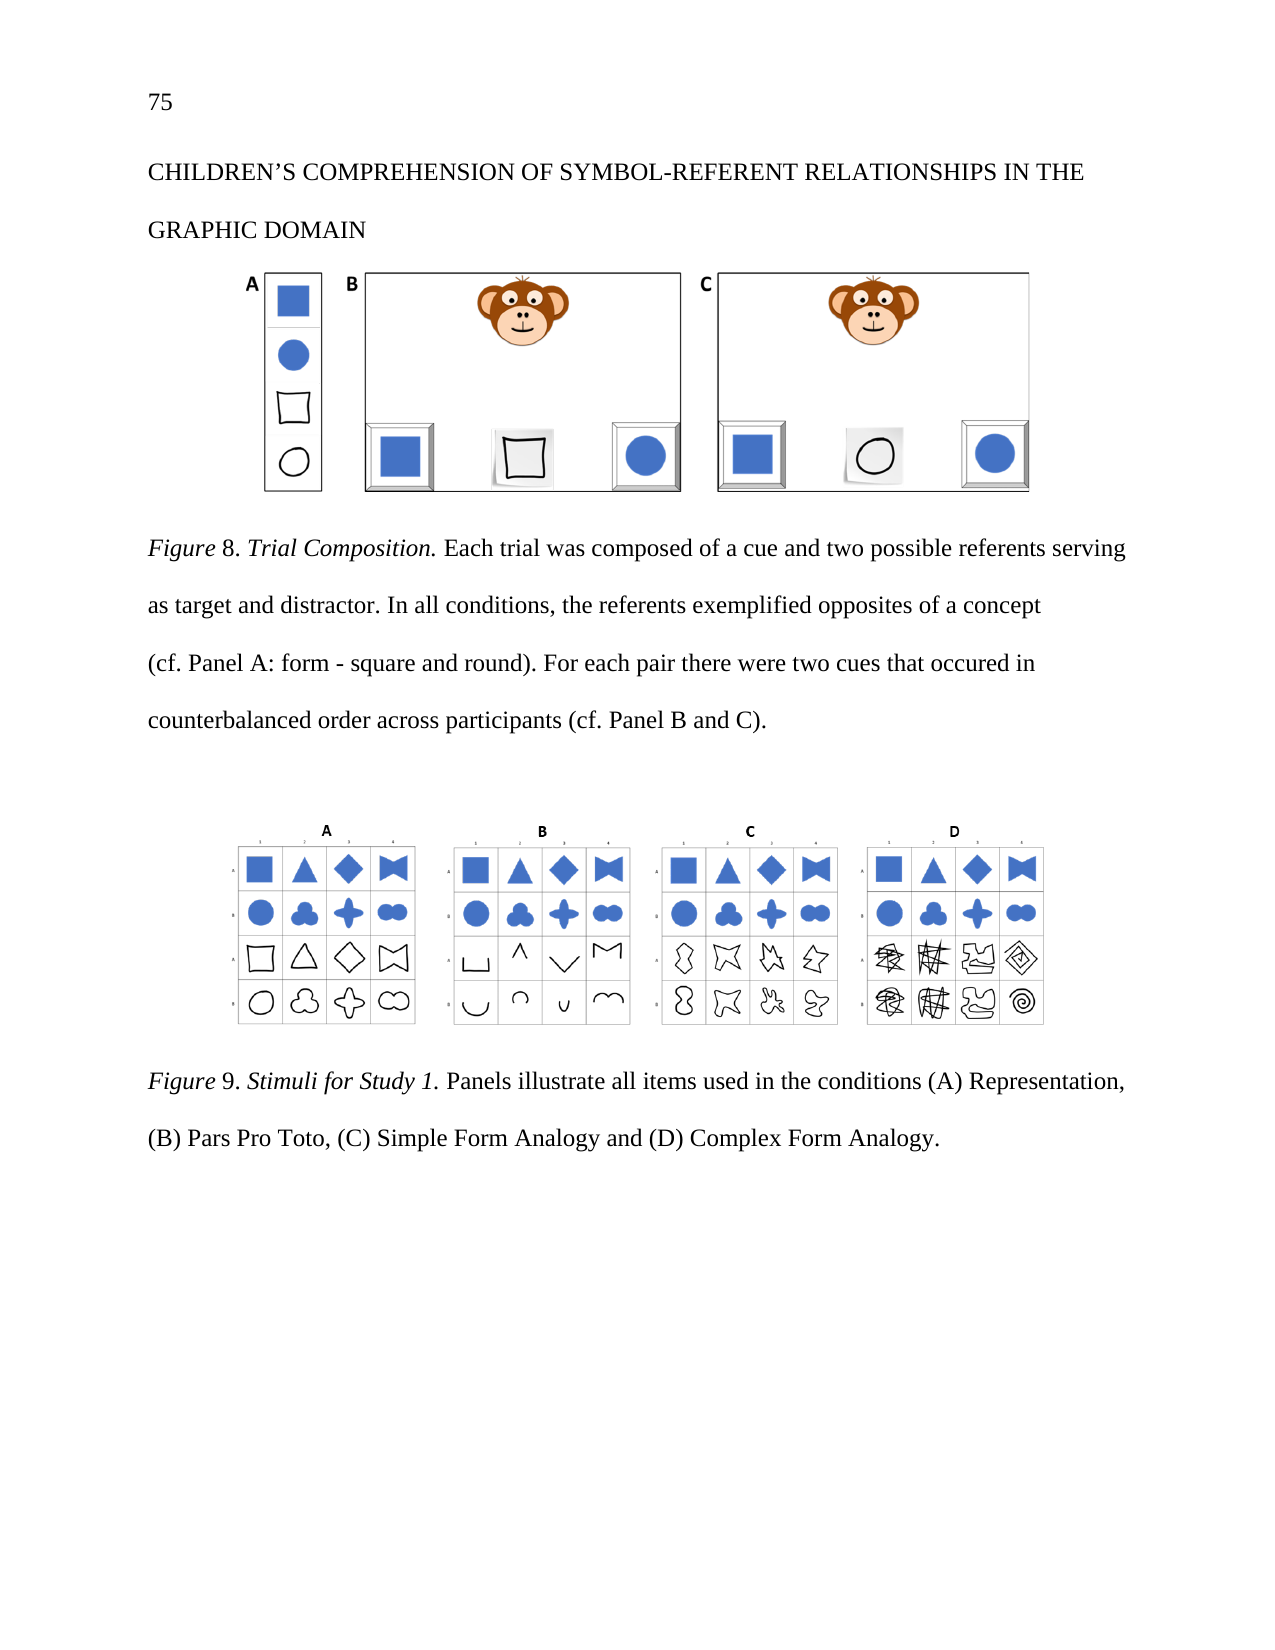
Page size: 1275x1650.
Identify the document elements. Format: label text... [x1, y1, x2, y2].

text Figure 8. Trial Composition. Each trial was composed of a cue and two possible referents serving as target and distractor. In all conditions, the referents exemplified opposites of a concept (cf. Panel A: form - square and round). For each pair there were two cues that occured in counterbalanced order across participants (cf. Panel B and C). [148, 533, 1127, 734]
picture [231, 825, 1044, 1025]
text Figure 9. Stimuli for Study 1. Panels illustrate all items used in the conditions (A) Representation, (B) Pars Pro Toto, (C) Simple Form Analogy and (D) Complex Form Analogy. [148, 1066, 1127, 1152]
picture [245, 272, 1030, 492]
